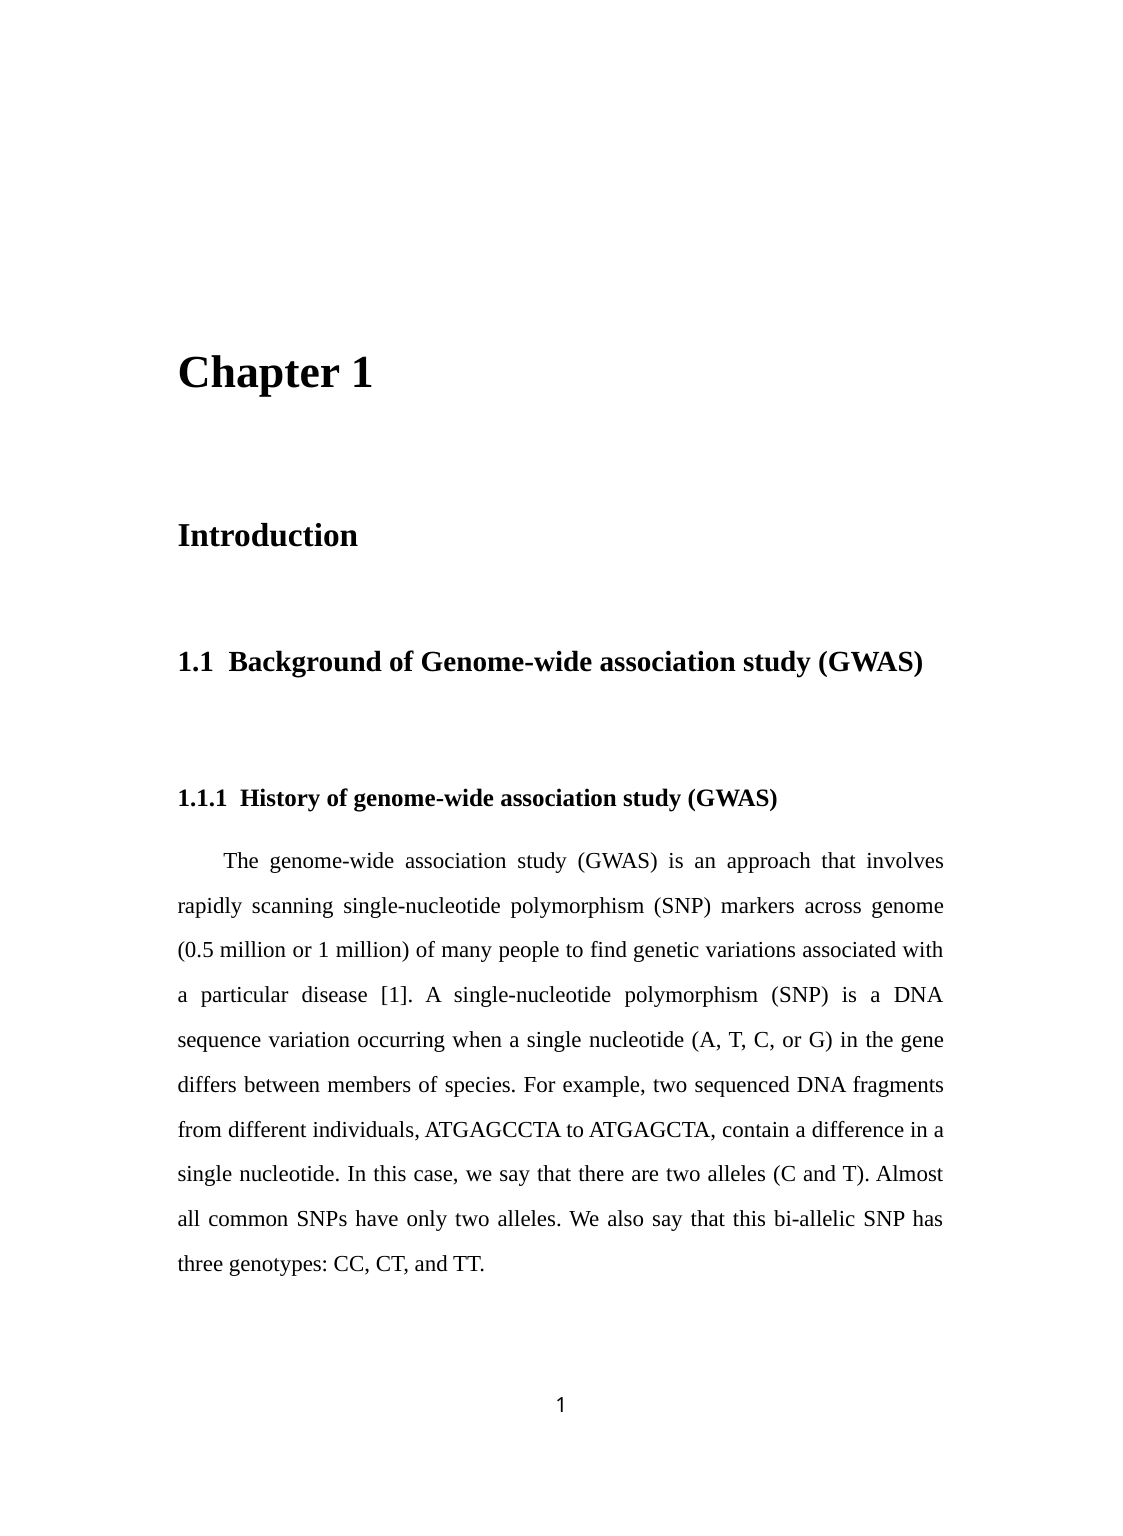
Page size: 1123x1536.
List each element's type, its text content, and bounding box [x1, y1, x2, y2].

text 1.1 Background of Genome-wide association study (GWAS) [177, 644, 945, 678]
text Chapter 1 [177, 344, 945, 397]
subtitle Introduction [177, 516, 945, 554]
text 1.1.1 History of genome-wide association study (GWAS) [177, 783, 945, 812]
text The genome-wide association study (GWAS) is an approach that involves rapidly scanning single-nucleotide polymorphism (SNP) markers across genome (0.5 million or 1 million) of many people to find genetic variations associated with a particular disease [1]. A single-nucleotide polymorphism (SNP) is a DNA sequence variation occurring when a single nucleotide (A, T, C, or G) in the gene differs between members of species. For example, two sequenced DNA fragments from different individuals, ATGAGCCTA to ATGAGCTA, contain a difference in a single nucleotide. In this case, we say that there are two alleles (C and T). Almost all common SNPs have only two alleles. We also say that this bi-allelic SNP has three genotypes: CC, CT, and TT. [177, 847, 945, 1276]
